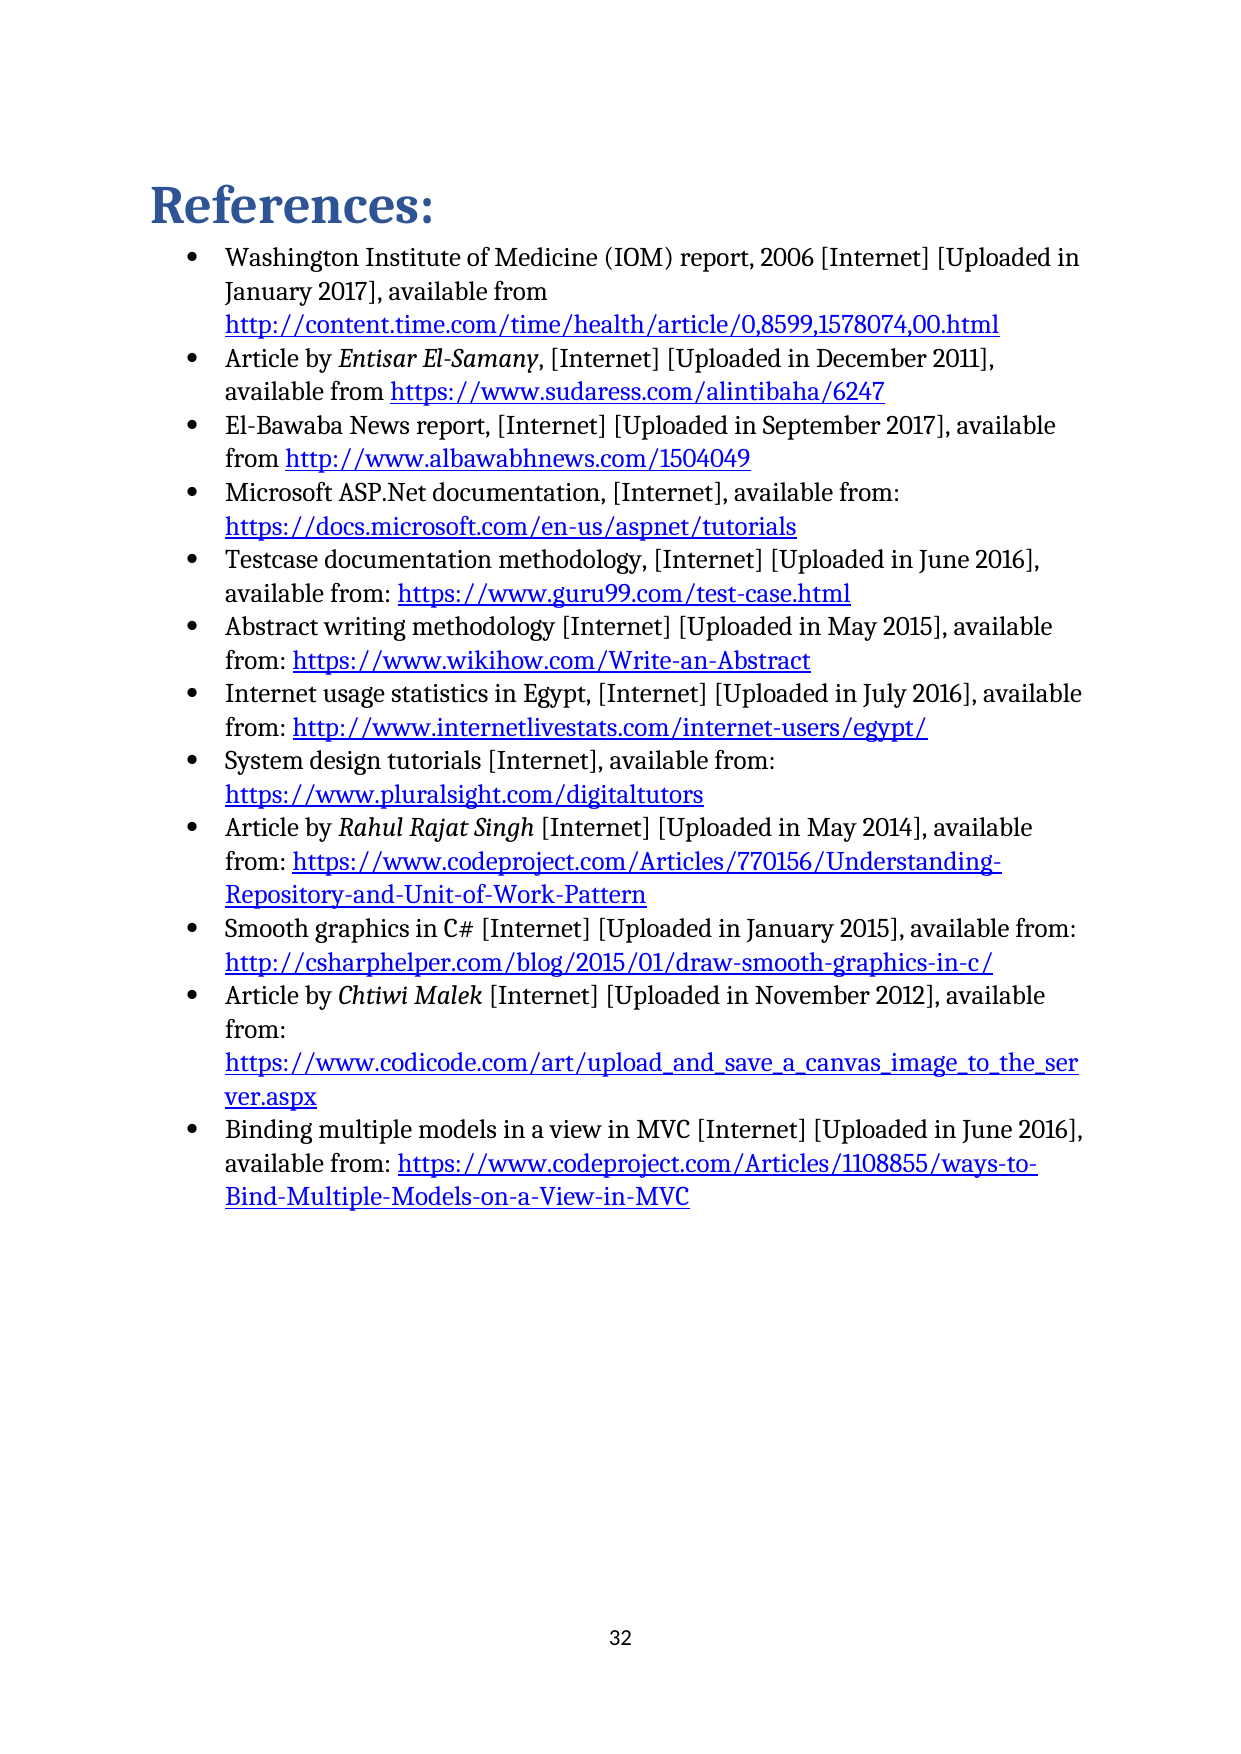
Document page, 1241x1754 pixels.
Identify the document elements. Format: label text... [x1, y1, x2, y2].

list Testcase documentation methodology, [Internet] [Uploaded in June 2016], available from: https://www.guru99.com/test-case.html [187, 544, 1090, 609]
list Internet usage statistics in Egypt, [Internet] [Uploaded in July 2016], available from: http://www.internetlivestats.com/internet-users/egypt/ [187, 678, 1090, 743]
list Article by Rahul Rajat Singh [Internet] [Uploaded in May 2014], available from: https://www.codeproject.com/Articles/770156/Understanding-Repository-and-Unit-of-Work-Pattern [187, 812, 1090, 911]
list El-Bawaba News report, [Internet] [Uploaded in September 2017], available from http://www.albawabhnews.com/1504049 [187, 410, 1090, 474]
subtitle References: [150, 175, 1090, 237]
list Washington Institute of Medicine (IOM) report, 2006 [Internet] [Uploaded in January 2017], available from http://content.time.com/time/health/article/0,8599,1578074,00.html [187, 242, 1090, 340]
list Article by Entisar El-Samany, [Internet] [Uploaded in December 2011], available from https://www.sudaress.com/alintibaha/6247 [187, 343, 1090, 407]
list Microsoft ASP.Net documentation, [Internet], available from: https://docs.microsoft.com/en-us/aspnet/tutorials [187, 477, 1090, 542]
list Article by Chtiwi Malek [Internet] [Uploaded in November 2012], available from: https://www.codicode.com/art/upload_and_save_a_canvas_image_to_the_server.aspx [187, 980, 1090, 1112]
list Binding multiple models in a view in MVC [Internet] [Uploaded in June 2016], available from: https://www.codeproject.com/Articles/1108855/ways-to-Bind-Multiple-Models-on-a-View-in-MVC [187, 1114, 1090, 1212]
list Abstract writing methodology [Internet] [Uploaded in May 2015], available from: https://www.wikihow.com/Write-an-Abstract [187, 611, 1090, 676]
list System design tutorials [Internet], available from: https://www.pluralsight.com/digitaltutors [187, 745, 1090, 810]
list Smooth graphics in C# [Internet] [Uploaded in January 2015], available from: http://csharphelper.com/blog/2015/01/draw-smooth-graphics-in-c/ [187, 913, 1090, 978]
